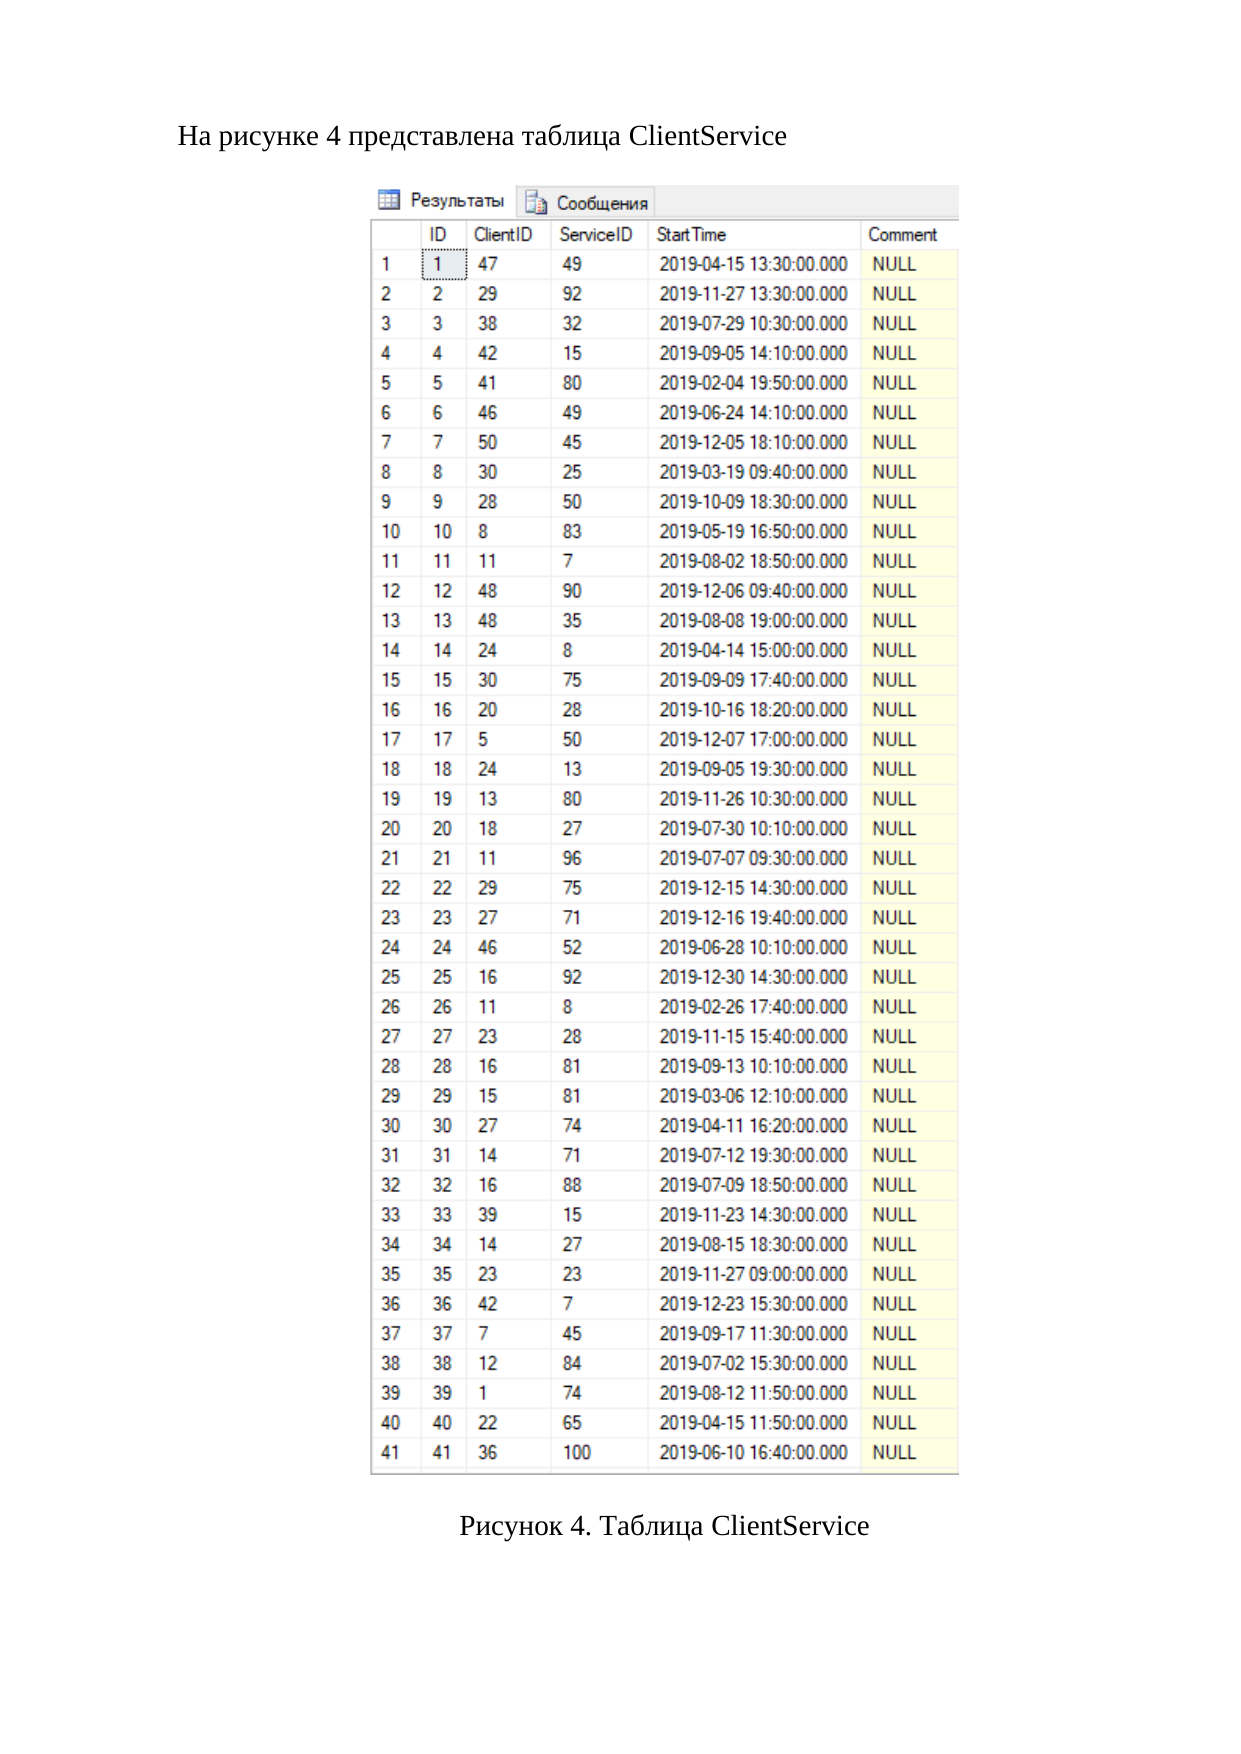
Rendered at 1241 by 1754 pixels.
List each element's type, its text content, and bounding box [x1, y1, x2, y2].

text Рисунок 4. Таблица ClientService [177, 1508, 1152, 1541]
text На рисунке 4 представлена таблица ClientService [177, 118, 1152, 152]
picture [369, 185, 959, 1475]
